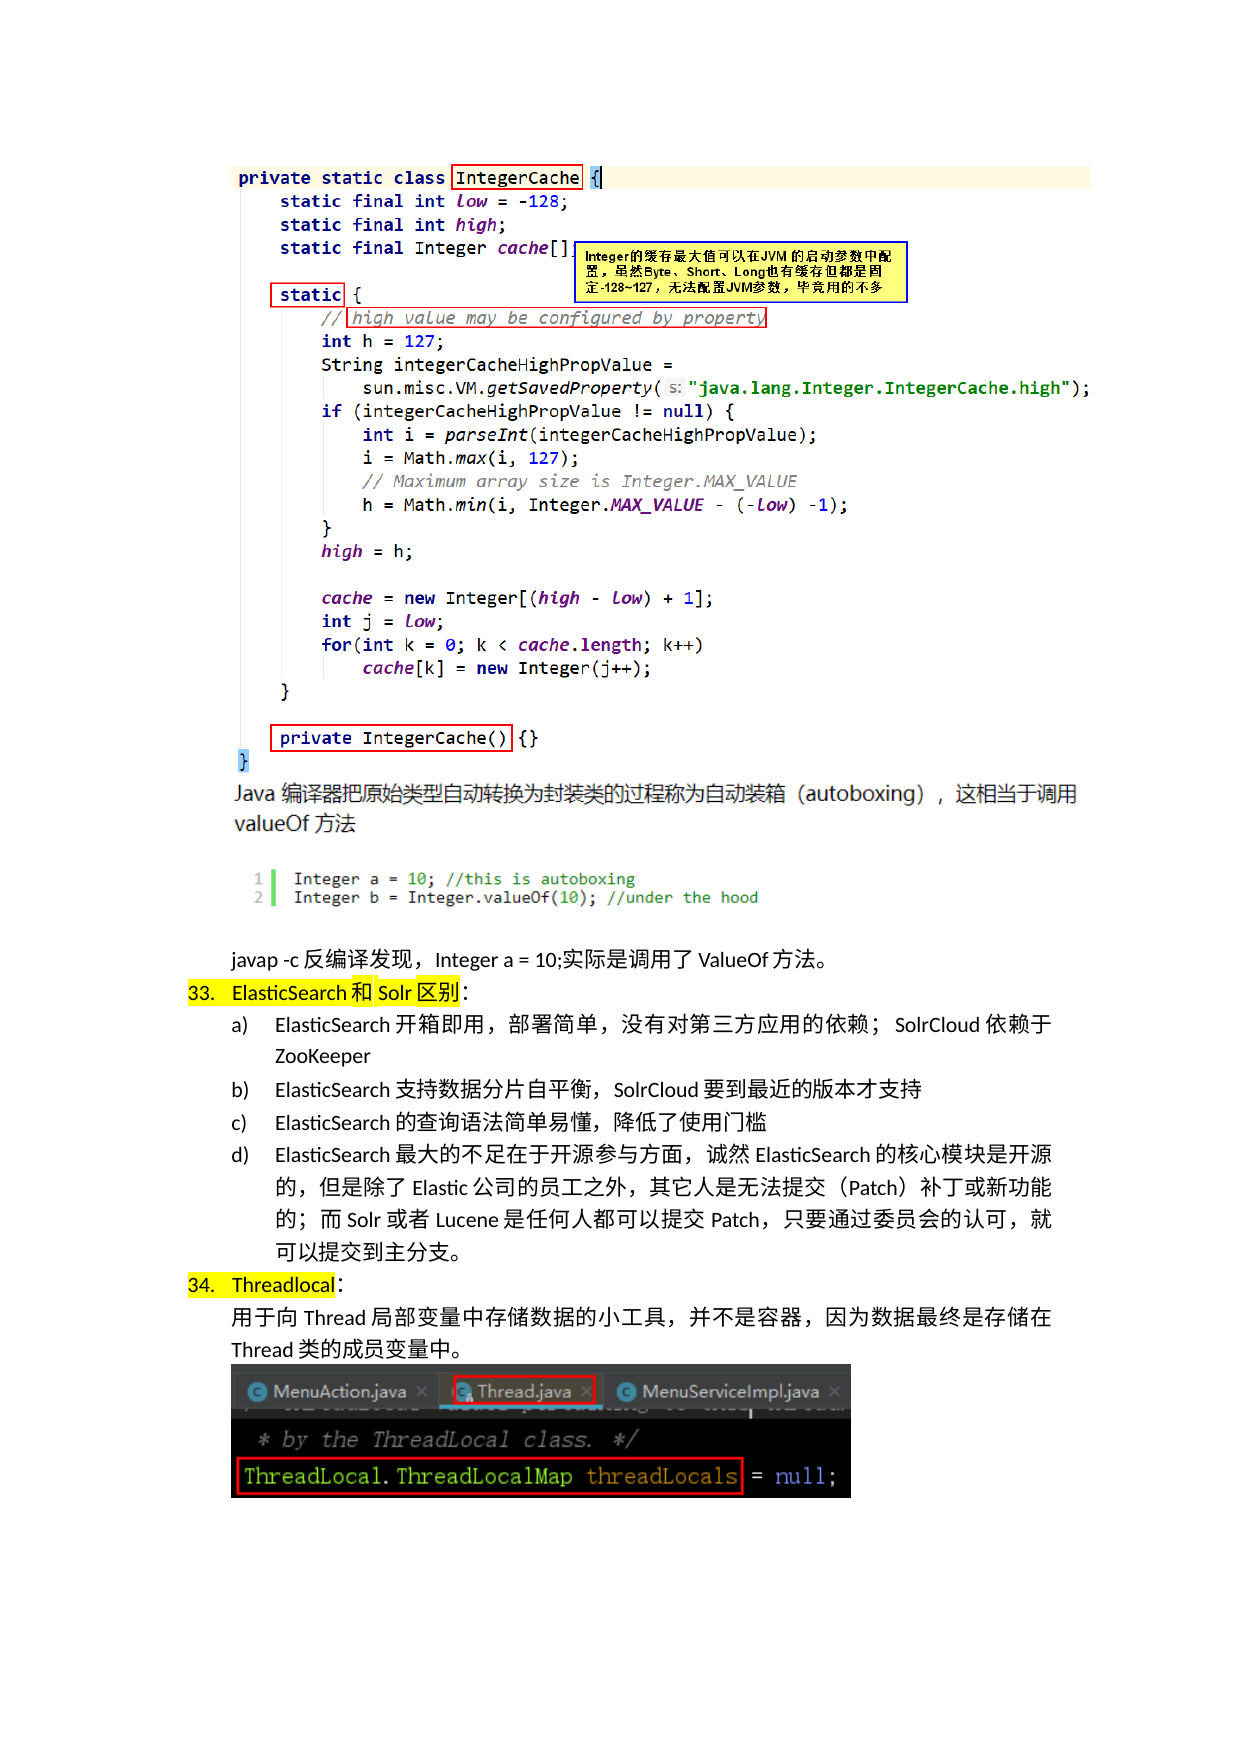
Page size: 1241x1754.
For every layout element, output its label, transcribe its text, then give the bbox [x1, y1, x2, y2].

list Threadlocal： [187, 1267, 1053, 1299]
list ElasticSearch最大的不足在于开源参与方面，诚然ElasticSearch的核心模块是开源的，但是除了Elastic公司的员工之外，其它人是无法提交（Patch）补丁或新功能的；而Solr或者Lucene是任何人都可以提交Patch，只要通过委员会的认可，就可以提交到主分支。 [231, 1137, 1053, 1267]
list ElasticSearch的查询语法简单易懂，降低了使用门槛 [231, 1104, 1053, 1137]
picture [231, 779, 1090, 911]
text javap -c反编译发现，Integer a = 10;实际是调用了ValueOf方法。 [187, 942, 1053, 974]
list ElasticSearch和Solr区别： [187, 974, 1053, 1007]
list ElasticSearch支持数据分片自平衡，SolrCloud要到最近的版本才支持 [231, 1072, 1053, 1104]
list ElasticSearch开箱即用，部署简单，没有对第三方应用的依赖；SolrCloud依赖于ZooKeeper [231, 1007, 1053, 1072]
text 用于向Thread局部变量中存储数据的小工具，并不是容器，因为数据最终是存储在Thread类的成员变量中。 [231, 1299, 1053, 1364]
picture [231, 1364, 851, 1498]
picture [231, 161, 1091, 773]
